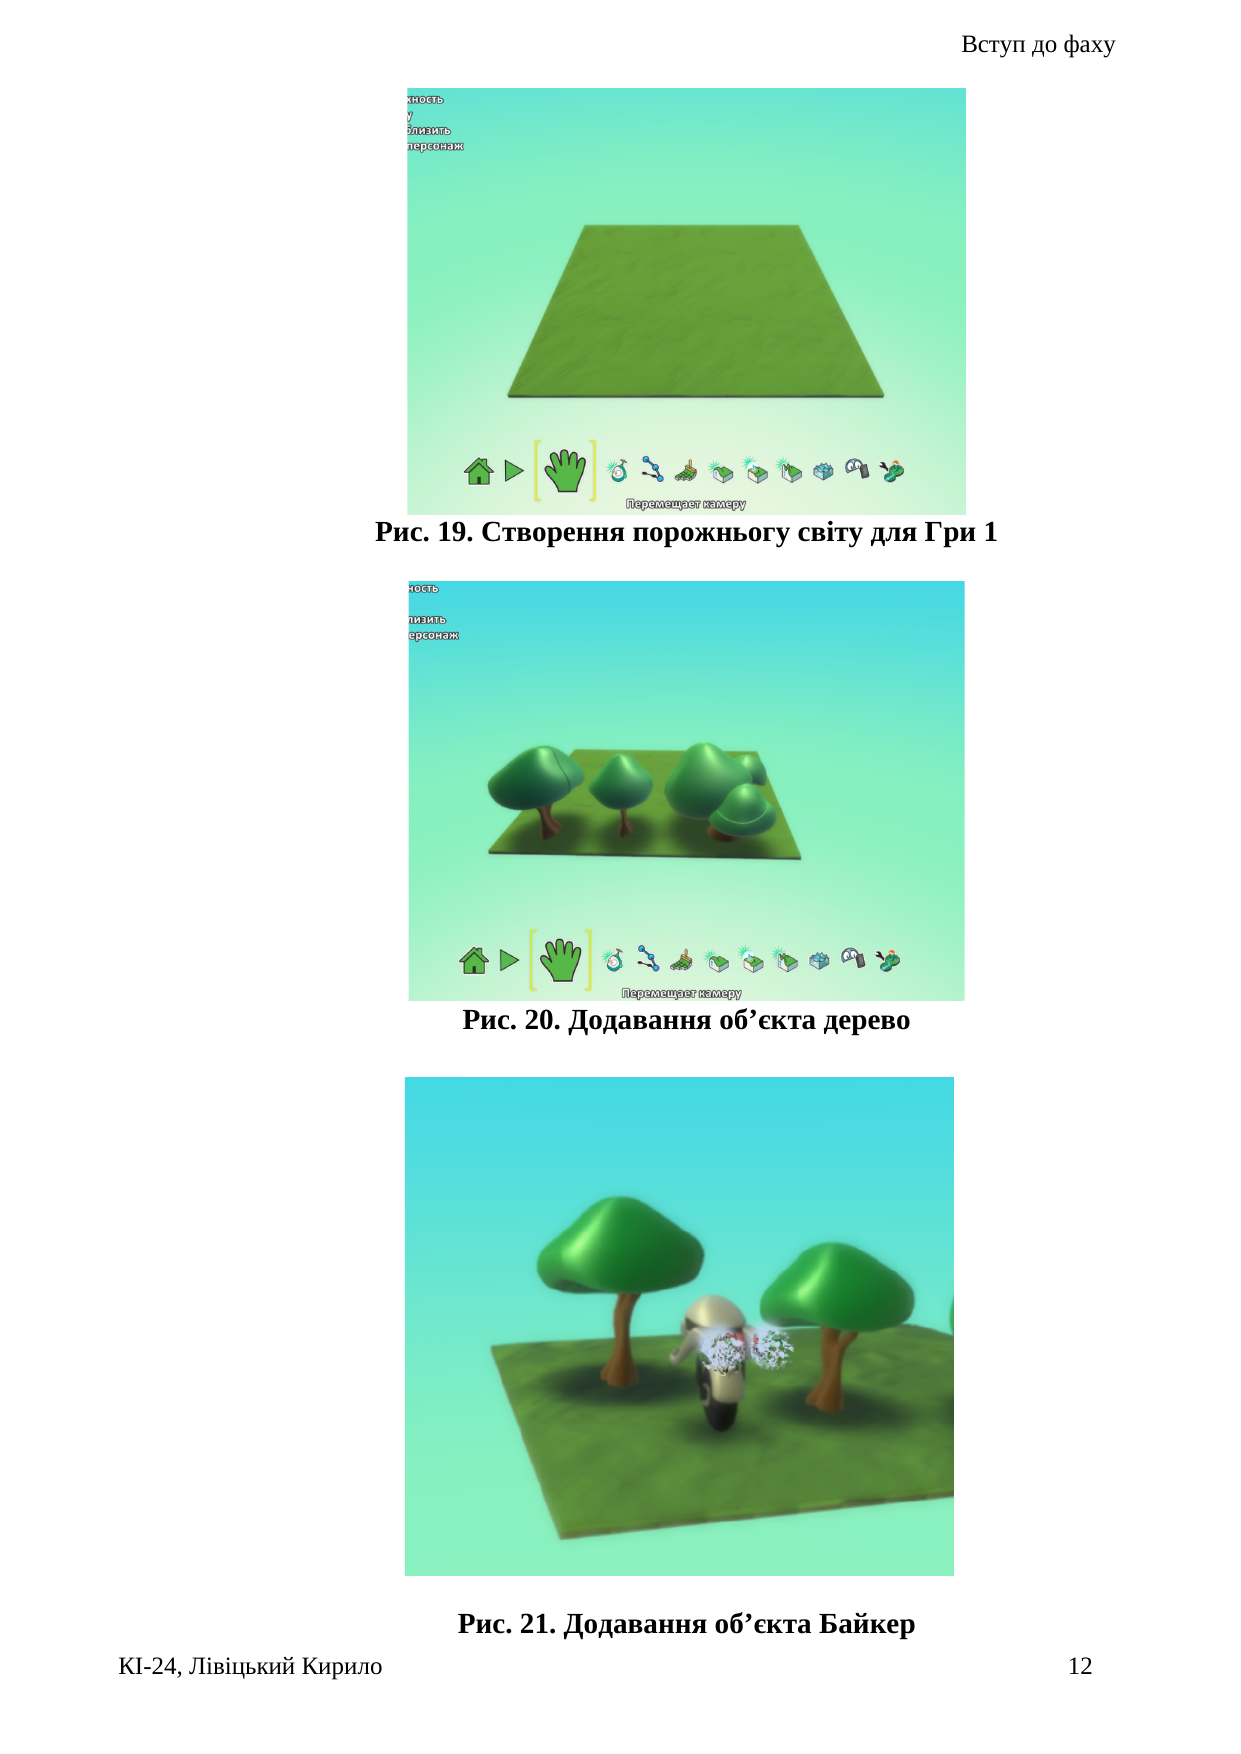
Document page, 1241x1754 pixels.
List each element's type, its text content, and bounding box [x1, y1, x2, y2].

text Рис. 20. Додавання об’єкта дерево [118, 1002, 1181, 1036]
picture [408, 581, 965, 1001]
text Рис. 19. Створення порожньогу світу для Гри 1 [118, 514, 1181, 548]
text Рис. 21. Додавання об’єкта Байкер [118, 1606, 1181, 1639]
picture [407, 88, 966, 515]
picture [403, 1077, 954, 1574]
